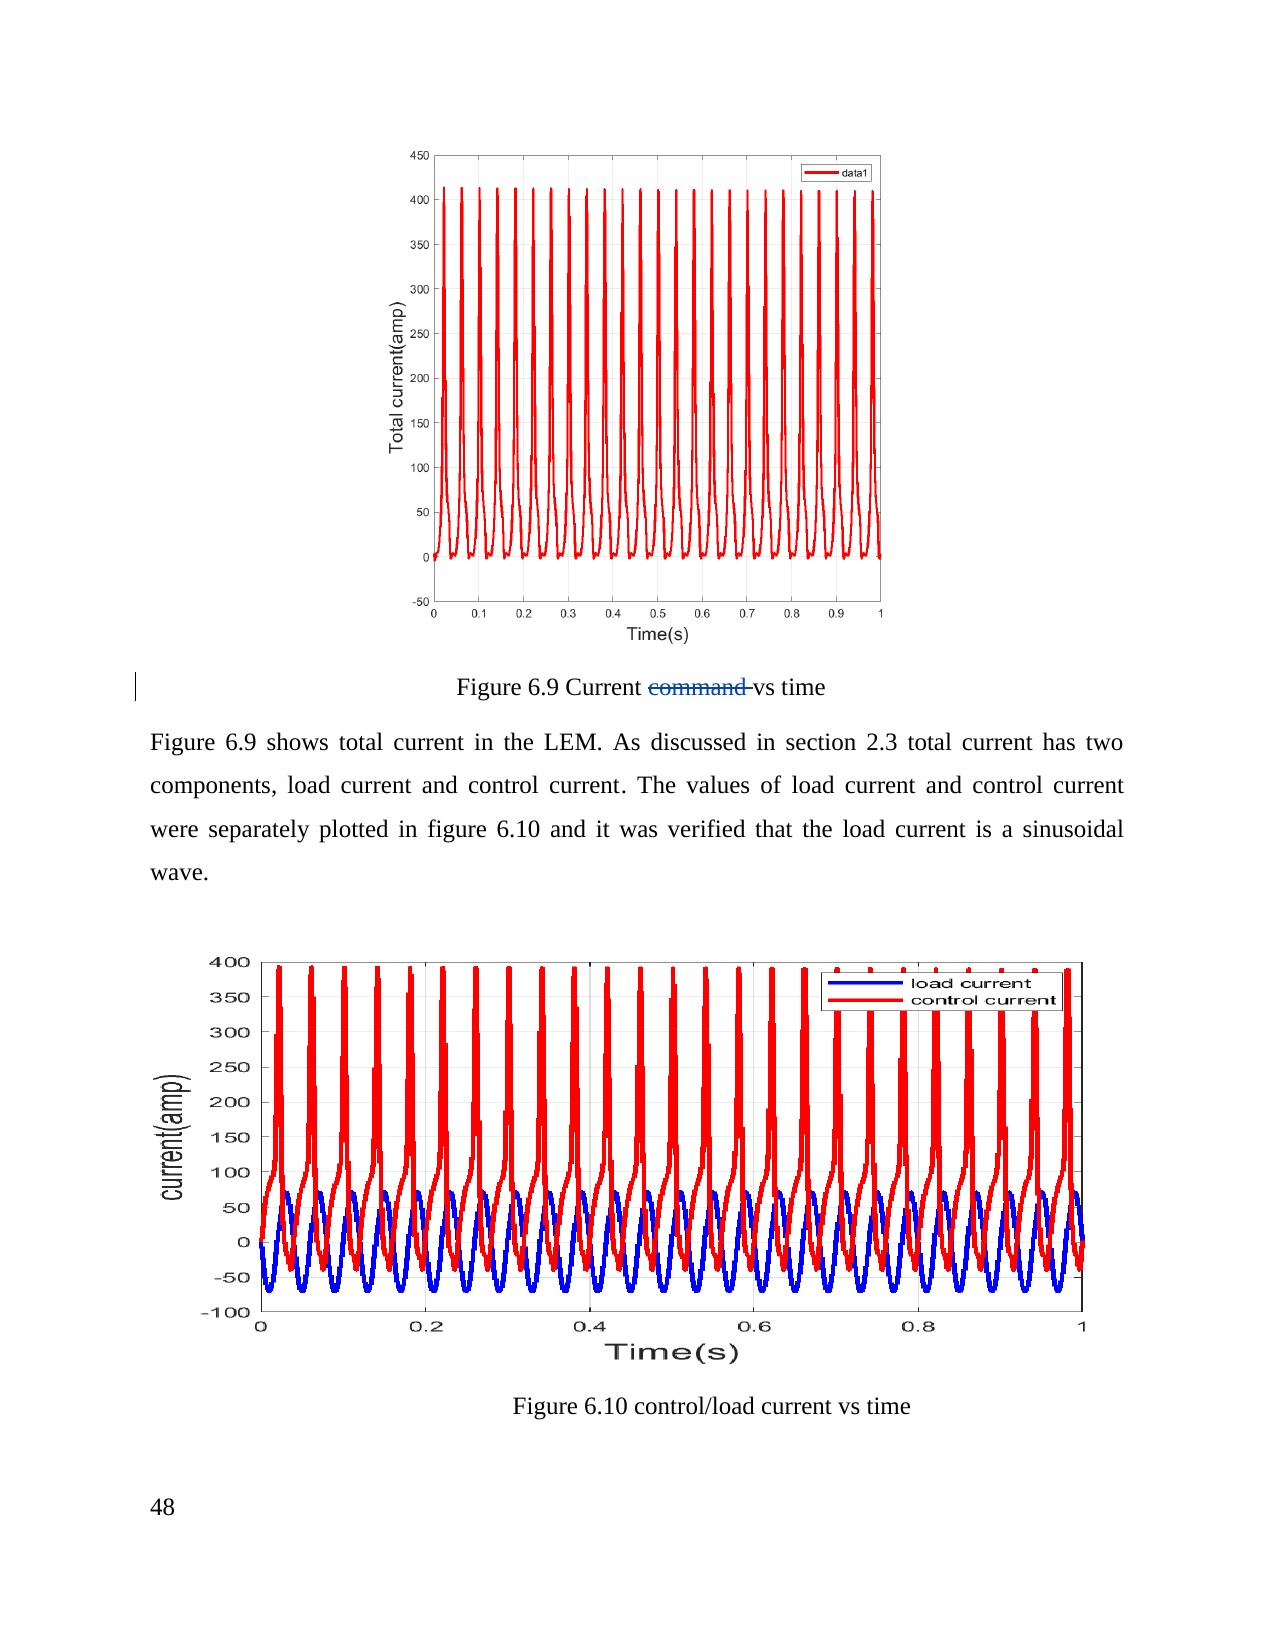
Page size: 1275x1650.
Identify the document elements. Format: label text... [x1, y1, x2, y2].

picture [387, 150, 883, 645]
text Figure 6.9 Current vs time [150, 672, 1125, 701]
text Figure 6.9 shows total current in the LEM. As discussed in section 2.3 total current has two components, load current and control current. The values of load current and control current were separately plotted in figure 6.10 and it was verified that the load current is a sinusoidal wave. [150, 727, 1125, 886]
picture [150, 955, 1088, 1365]
text Figure 6.10 control/load current vs time [150, 1391, 1125, 1420]
